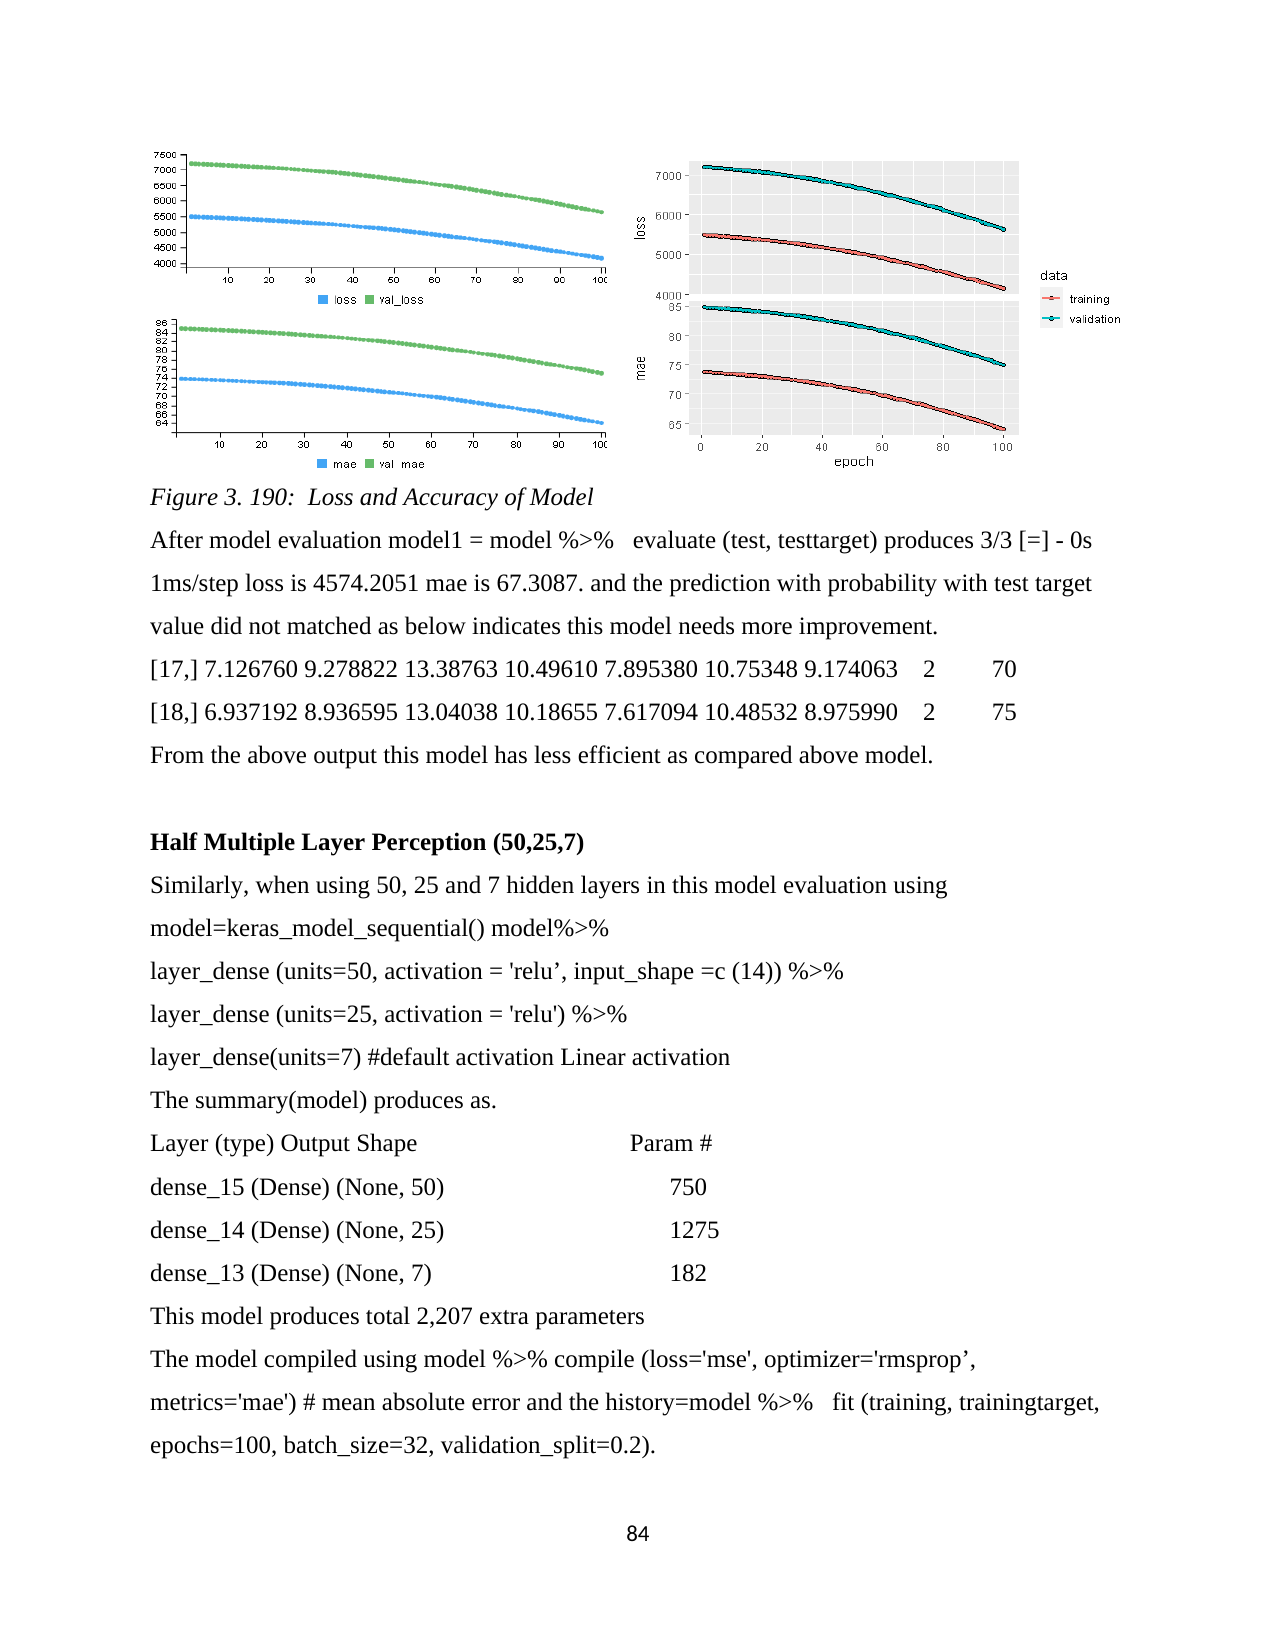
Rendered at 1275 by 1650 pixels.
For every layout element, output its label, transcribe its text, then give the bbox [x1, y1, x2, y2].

text [17,] 7.126760 9.278822 13.38763 10.49610 7.895380 10.75348 9.174063 2 70 [150, 654, 1125, 683]
text layer_dense (units=50, activation = 'relu’, input_shape =c (14)) %>% [150, 956, 1125, 985]
text layer_dense (units=25, activation = 'relu') %>% [150, 999, 1125, 1028]
text Layer (type) Output Shape Param # [150, 1128, 1125, 1157]
text Similarly, when using 50, 25 and 7 hidden layers in this model evaluation using [150, 870, 1125, 898]
text The summary(model) produces as. [150, 1085, 1125, 1114]
text [18,] 6.937192 8.936595 13.04038 10.18655 7.617094 10.48532 8.975990 2 75 [150, 697, 1125, 726]
text From the above output this model has less efficient as compared above model. [150, 740, 1125, 769]
text model=keras_model_sequential() model%>% [150, 913, 1125, 942]
picture [150, 150, 608, 468]
text dense_13 (Dense) (None, 7) 182 [150, 1258, 1125, 1287]
picture [632, 159, 1122, 468]
text After model evaluation model1 = model %>% evaluate (test, testtarget) produces 3/3 [=] - 0s 1ms/step loss is 4574.2051 mae is 67.3087. and the prediction with probability with test target value did not matched as below indicates this model needs more improvement. [150, 525, 1125, 640]
text layer_dense(units=7) #default activation Linear activation [150, 1042, 1125, 1071]
text The model compiled using model %>% compile (loss='mse', optimizer='rmsprop’, metrics='mae') # mean absolute error and the history=model %>% fit (training, trainingtarget, epochs=100, batch_size=32, validation_split=0.2). [150, 1344, 1125, 1459]
text This model produces total 2,207 extra parameters [150, 1301, 1125, 1330]
text dense_15 (Dense) (None, 50) 750 [150, 1172, 1125, 1200]
text dense_14 (Dense) (None, 25) 1275 [150, 1215, 1125, 1243]
text Half Multiple Layer Perception (50,25,7) [150, 827, 1125, 855]
